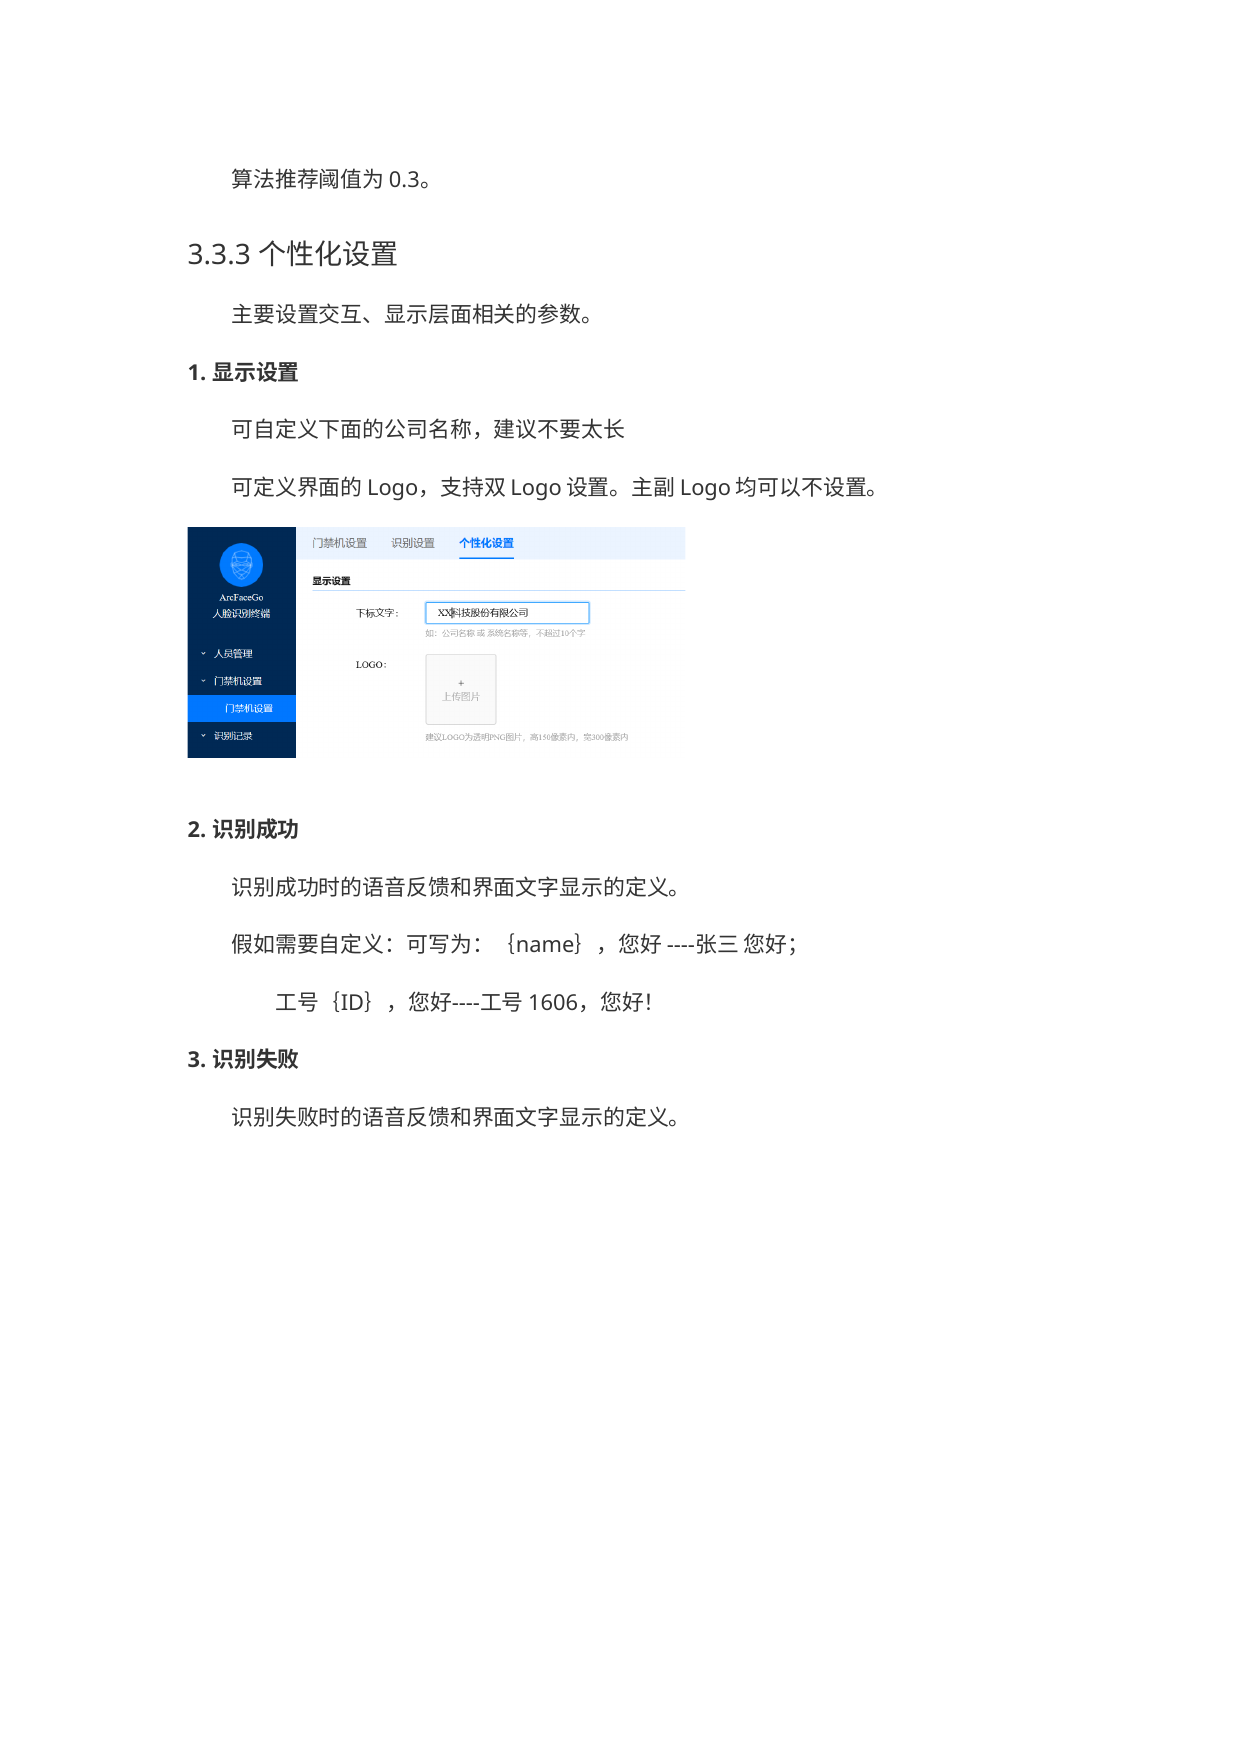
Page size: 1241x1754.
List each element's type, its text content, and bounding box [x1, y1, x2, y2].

text 假如需要自定义：可写为：｛name｝，您好 ----张三 您好； [187, 927, 1053, 959]
text 主要设置交互、显示层面相关的参数。 [187, 297, 1053, 329]
text 1. 显示设置 [187, 354, 1053, 387]
text 识别失败时的语音反馈和界面文字显示的定义。 [187, 1099, 1053, 1132]
text 3.3.3 个性化设置 [187, 219, 1053, 284]
text 识别成功时的语音反馈和界面文字显示的定义。 [187, 869, 1053, 902]
text 可定义界面的Logo，支持双Logo设置。主副Logo均可以不设置。 [187, 469, 1053, 502]
picture [187, 527, 686, 758]
text 工号｛ID｝，您好----工号1606，您好！ [187, 984, 1053, 1017]
text 3. 识别失败 [187, 1042, 1053, 1074]
text 可自定义下面的公司名称，建议不要太长 [187, 412, 1053, 444]
text 算法推荐阈值为0.3。 [187, 162, 1053, 194]
text 2. 识别成功 [187, 812, 1053, 844]
